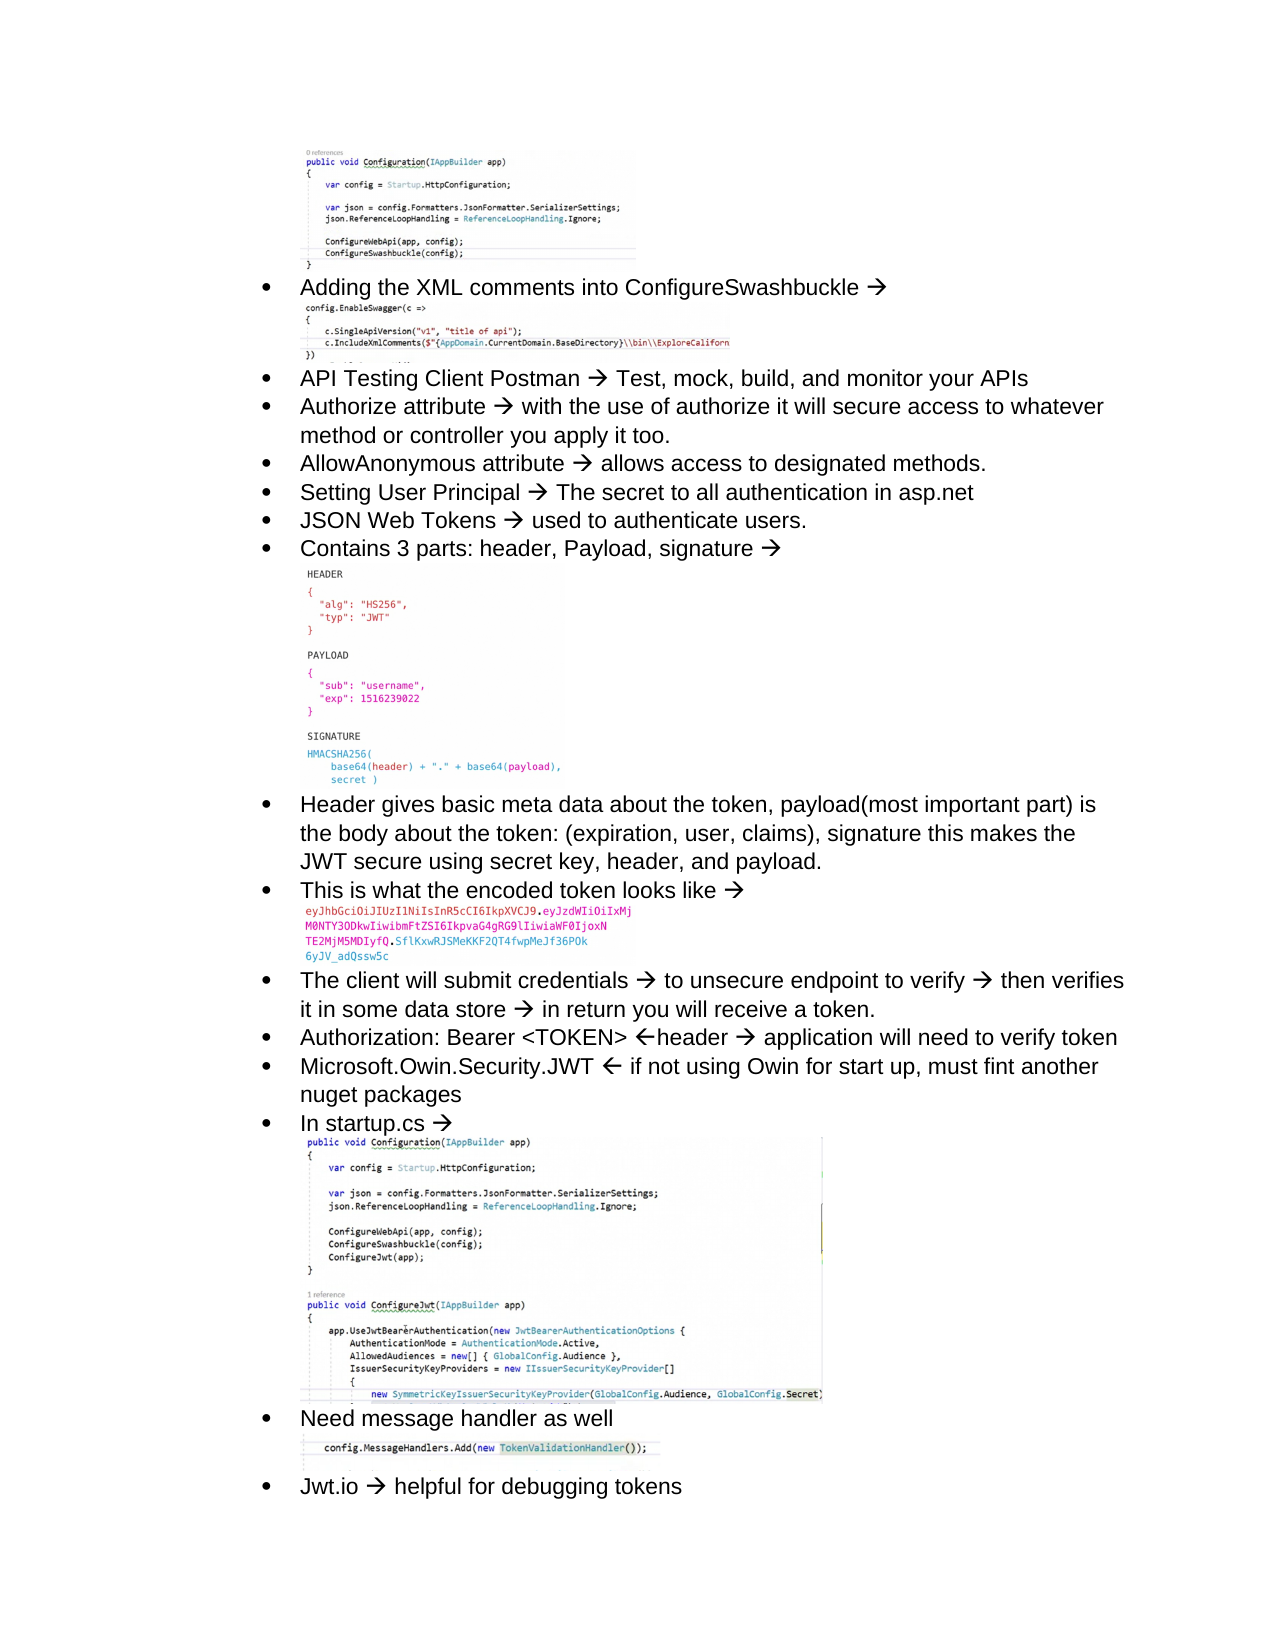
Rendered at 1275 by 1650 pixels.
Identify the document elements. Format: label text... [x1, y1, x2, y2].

list Header gives basic meta data about the token, payload(most important part) is the body about the token: (expiration, user, claims), signature this makes the JWT secure using secret key, header, and payload. [262, 791, 1125, 874]
picture [300, 1433, 661, 1471]
list Jwt.io helpful for debugging tokens [262, 1473, 1125, 1499]
list Authorize attribute with the use of authorize it will secure access to whatever method or controller you apply it too. [262, 393, 1125, 448]
picture [300, 150, 636, 272]
list This is what the encoded token looks like [262, 877, 1125, 903]
picture [300, 1137, 823, 1404]
picture [300, 302, 730, 363]
picture [300, 905, 636, 966]
list Authorization: Bearer <TOKEN> header application will need to verify token [262, 1024, 1125, 1051]
list In startup.cs [262, 1109, 1125, 1136]
picture [300, 563, 566, 789]
list API Testing Client Postman Test, mock, build, and monitor your APIs [262, 365, 1125, 391]
list Need message handler as well [262, 1405, 1125, 1432]
list The client will submit credentials to unsecure endpoint to verify then verifies it in some data store in return you will receive a token. [262, 967, 1125, 1022]
list JSON Web Tokens used to authenticate users. [262, 507, 1125, 533]
list Contains 3 parts: header, Payload, signature [262, 535, 1125, 562]
list AllowAnonymous attribute allows access to designated methods. [262, 450, 1125, 476]
list Setting User Principal The secret to all authentication in asp.net [262, 478, 1125, 505]
list Microsoft.Owin.Security.JWT if not using Owin for start up, must fint another nuget packages [262, 1053, 1125, 1107]
list Adding the XML comments into ConfigureSwashbuckle [262, 274, 1125, 301]
